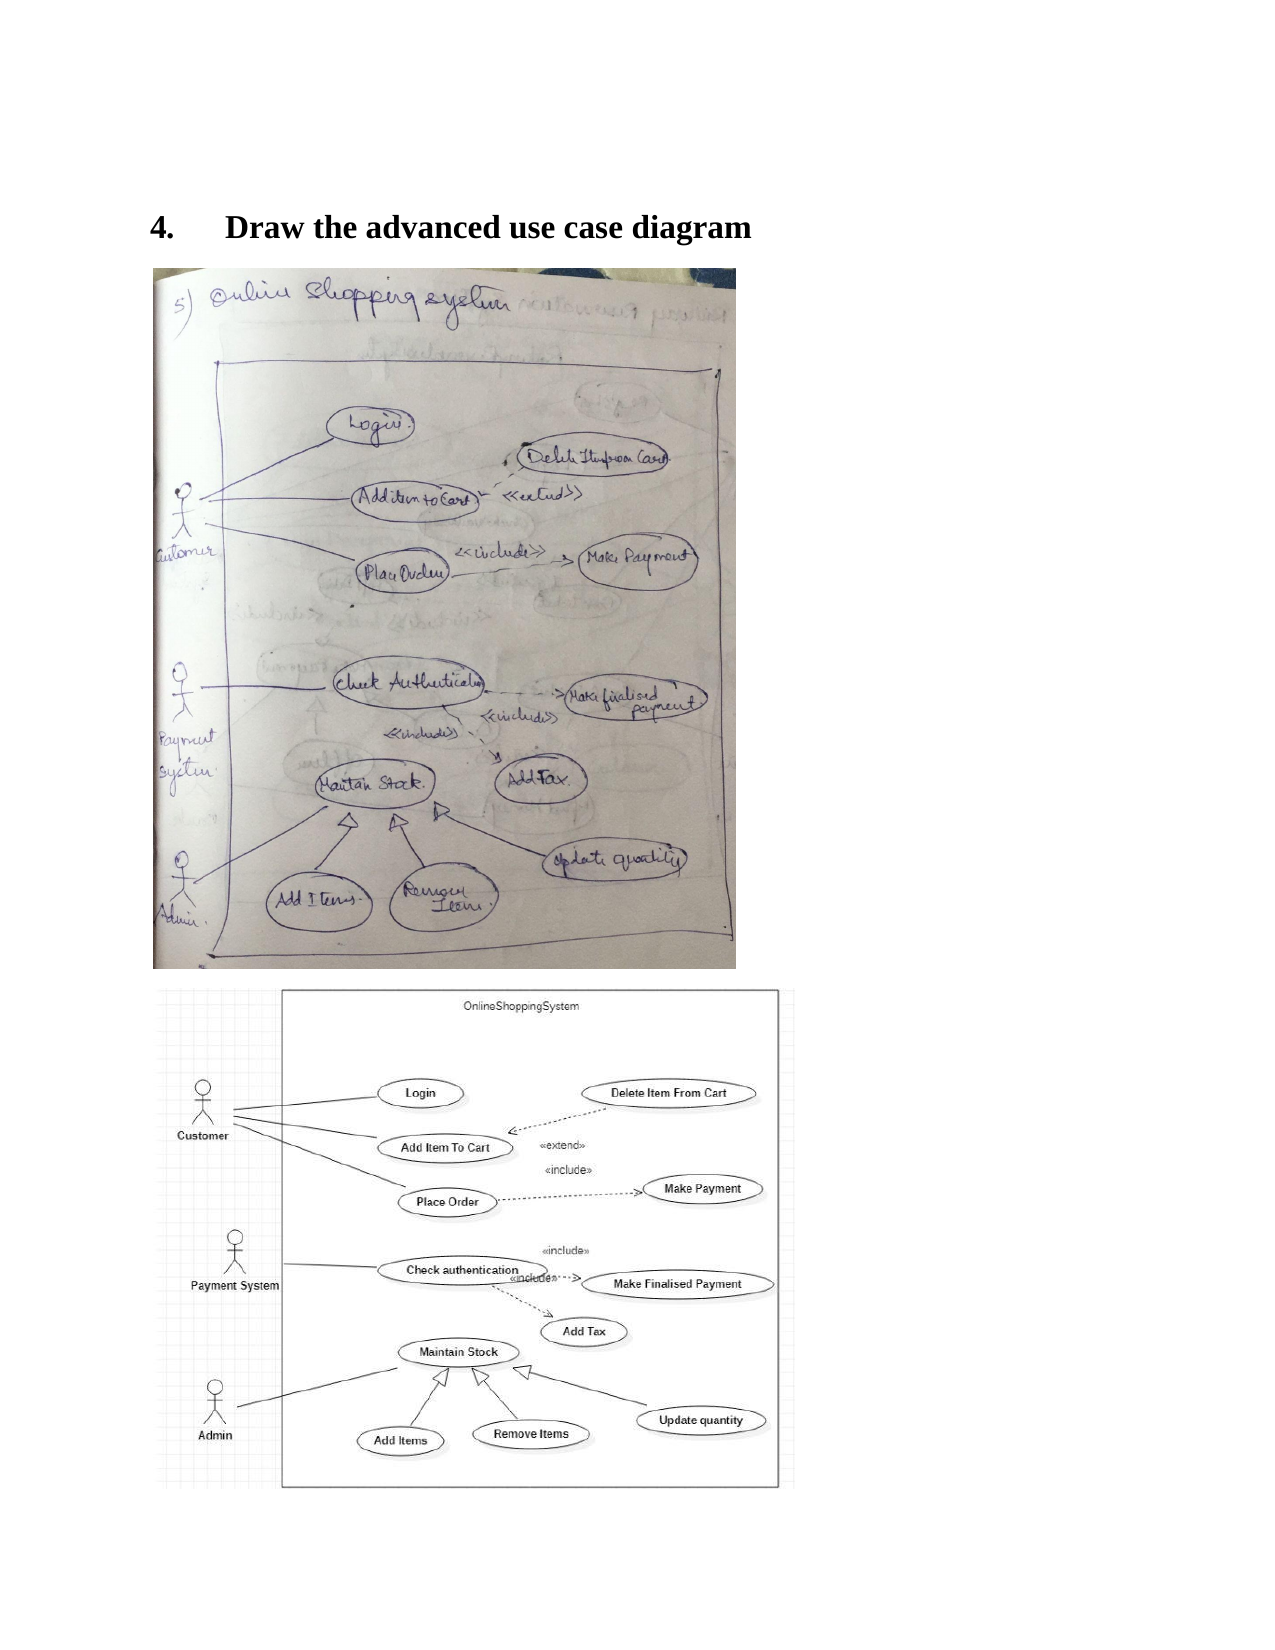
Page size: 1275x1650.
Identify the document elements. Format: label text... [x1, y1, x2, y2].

picture [153, 268, 736, 969]
list Draw the advanced use case diagram [150, 208, 1214, 246]
picture [153, 988, 796, 1489]
